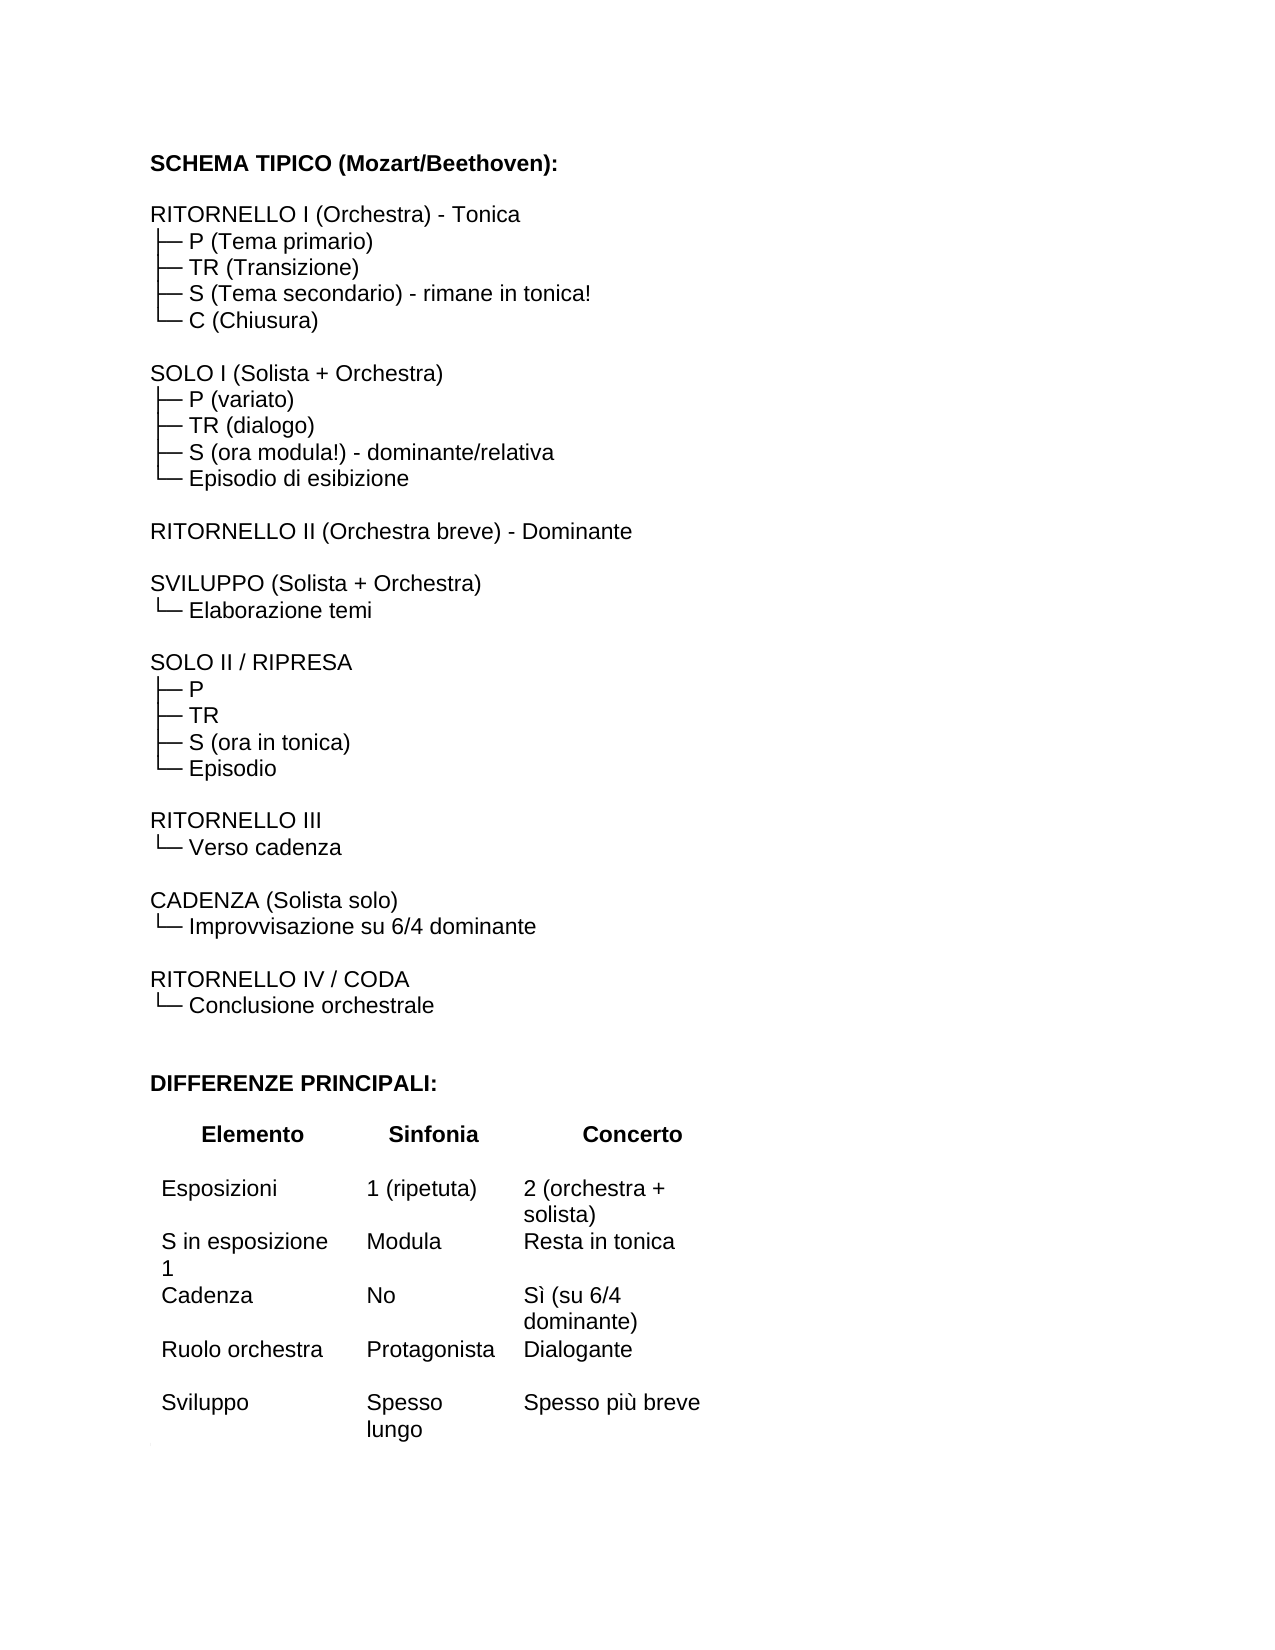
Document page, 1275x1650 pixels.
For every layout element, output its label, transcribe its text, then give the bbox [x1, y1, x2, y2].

table_cell Spesso lungo [355, 1389, 512, 1443]
table_cell Modula [355, 1228, 512, 1282]
text └─ Conclusione orchestrale [150, 992, 1125, 1018]
text SOLO I (Solista + Orchestra) [150, 359, 1125, 386]
table_cell Esposizioni [150, 1175, 355, 1228]
text ├─ TR [159, 702, 1125, 728]
table_cell Cadenza [150, 1282, 355, 1336]
table_cell Resta in tonica [512, 1228, 753, 1282]
table_header Concerto [512, 1121, 753, 1175]
text └─ Episodio di esibizione [150, 465, 1125, 491]
text ├─ TR (dialogo) [159, 412, 1125, 438]
text ├─ S (ora modula!) - dominante/relativa [159, 438, 1125, 465]
table_cell No [355, 1282, 512, 1336]
text ├─ P (variato) [159, 386, 1125, 412]
table_header Elemento [150, 1121, 355, 1175]
text SVILUPPO (Solista + Orchestra) [150, 570, 1125, 597]
text └─ Episodio [150, 755, 1125, 781]
text SOLO II / RIPRESA [150, 649, 1125, 676]
text SCHEMA TIPICO (Mozart/Beethoven): [150, 150, 1125, 176]
table_cell Ruolo orchestra [150, 1336, 355, 1389]
text RITORNELLO III [150, 807, 1125, 834]
text DIFFERENZE PRINCIPALI: [150, 1070, 1125, 1096]
text ├─ TR (Transizione) [159, 254, 1125, 280]
text └─ Verso cadenza [150, 834, 1125, 860]
text RITORNELLO II (Orchestra breve) - Dominante [150, 518, 1125, 544]
table_header Sinfonia [355, 1121, 512, 1175]
table_cell 1 (ripetuta) [355, 1175, 512, 1228]
text ├─ P [159, 676, 1125, 702]
text RITORNELLO IV / CODA [150, 966, 1125, 992]
text CADENZA (Solista solo) [150, 887, 1125, 913]
table_cell S in esposizione 1 [150, 1228, 355, 1282]
text ├─ P (Tema primario) [159, 228, 1125, 254]
text └─ Elaborazione temi [150, 597, 1125, 623]
text └─ Improvvisazione su 6/4 dominante [150, 913, 1125, 939]
text ├─ S (Tema secondario) - rimane in tonica! [159, 280, 1125, 307]
table_cell Spesso più breve [512, 1389, 753, 1443]
table_cell Protagonista [355, 1336, 512, 1389]
table_cell 2 (orchestra + solista) [512, 1175, 753, 1228]
table_cell Dialogante [512, 1336, 753, 1389]
text └─ C (Chiusura) [150, 307, 1125, 333]
table_cell Sviluppo [150, 1389, 355, 1443]
table_cell Sì (su 6/4 dominante) [512, 1282, 753, 1336]
text ├─ S (ora in tonica) [159, 728, 1125, 755]
text RITORNELLO I (Orchestra) - Tonica [150, 201, 1125, 228]
